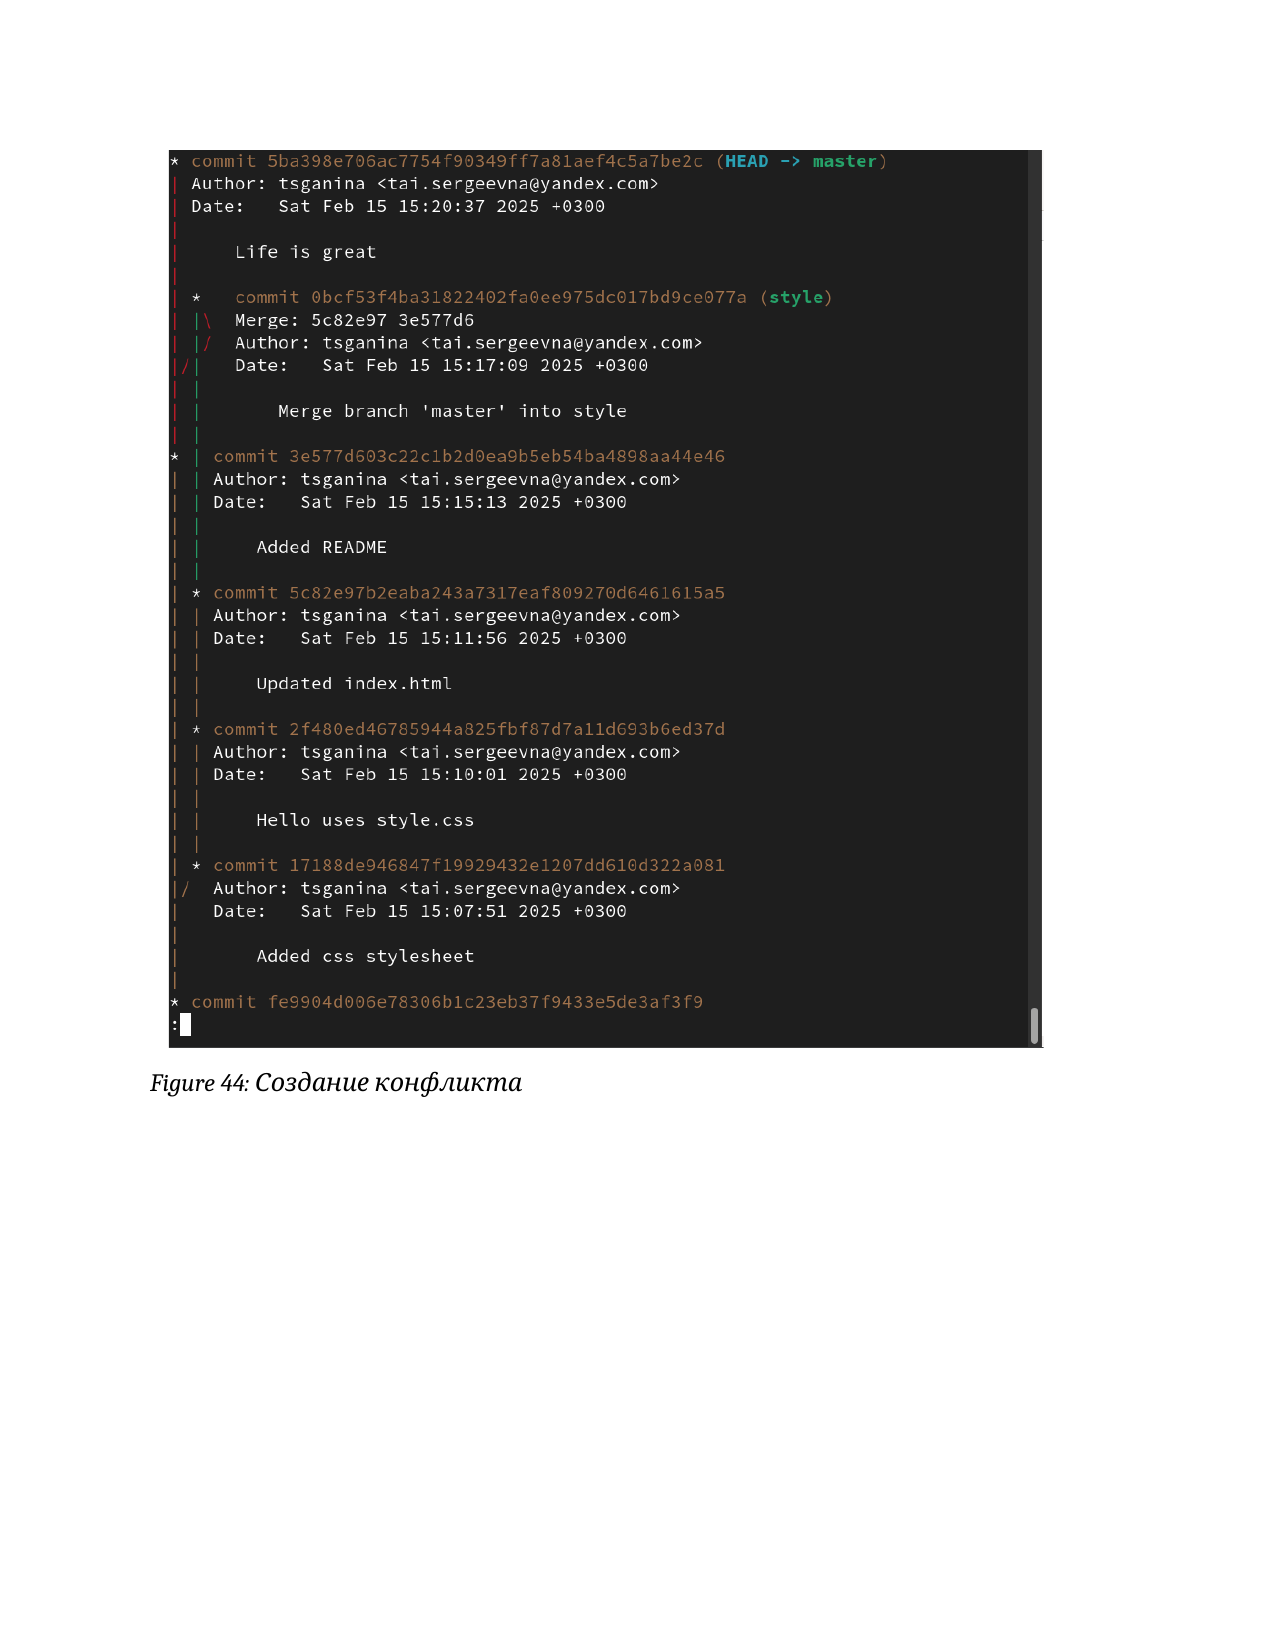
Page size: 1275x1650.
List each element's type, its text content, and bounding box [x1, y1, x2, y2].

text Figure 44: Создание конфликта [150, 1068, 1125, 1097]
picture [168, 150, 1044, 1048]
